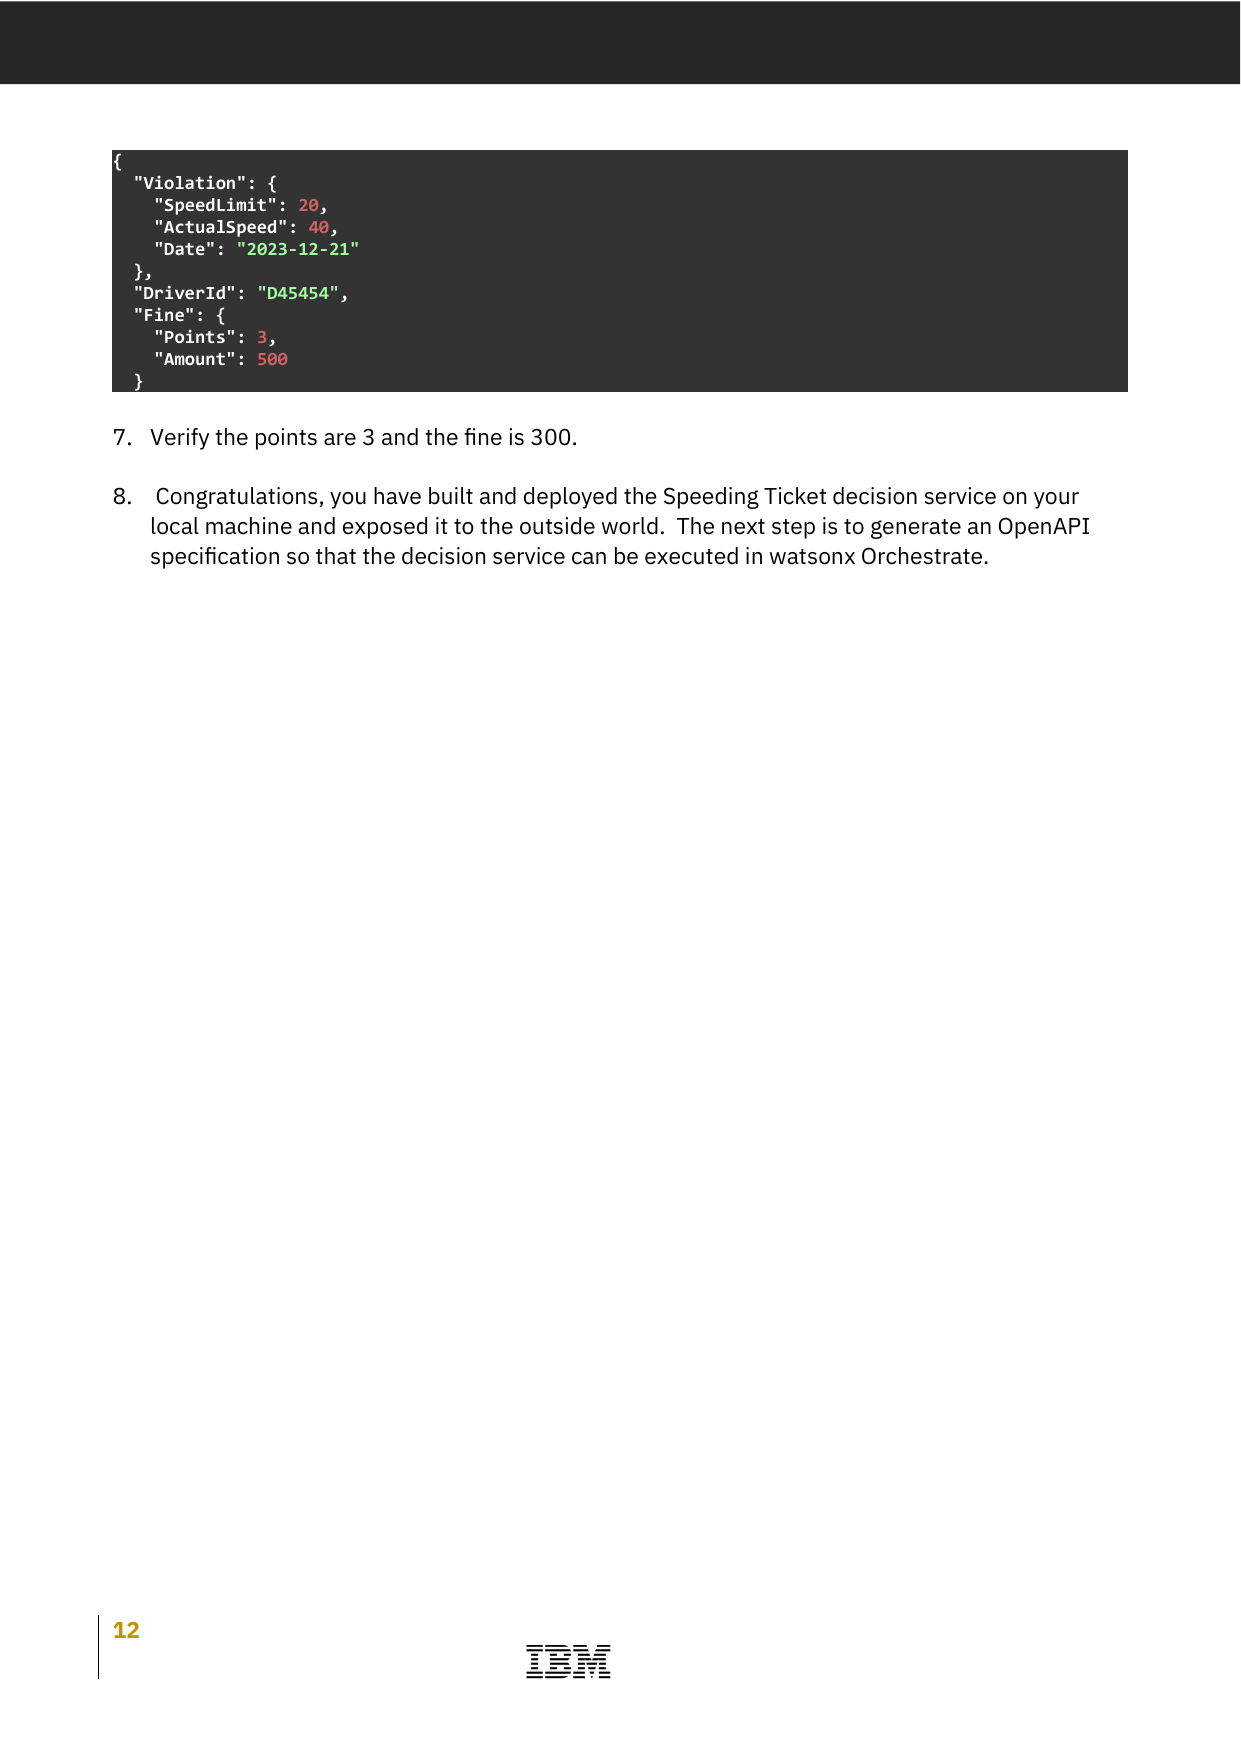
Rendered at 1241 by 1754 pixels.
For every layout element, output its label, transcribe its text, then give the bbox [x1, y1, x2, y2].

list Verify the points are 3 and the fine is 300. [112, 422, 1128, 451]
list Congratulations, you have built and deployed the Speeding Ticket decision service on your local machine and exposed it to the outside world. The next step is to generate an OpenAPI specification so that the decision service can be executed in watsonx Orchestrate. [112, 481, 1128, 571]
text "DriverId": "D45454", [112, 282, 1128, 304]
text "SpeedLimit": 20, [112, 194, 1128, 216]
text }, [112, 260, 1128, 282]
text { [112, 150, 1128, 172]
text "ActualSpeed": 40, [112, 216, 1128, 238]
text } [112, 370, 1128, 392]
text "Points": 3, [112, 326, 1128, 348]
text "Fine": { [112, 304, 1128, 326]
picture [526, 1645, 611, 1679]
text "Violation": { [112, 172, 1128, 194]
text "Date": "2023-12-21" [112, 238, 1128, 260]
text "Amount": 500 [112, 348, 1128, 370]
